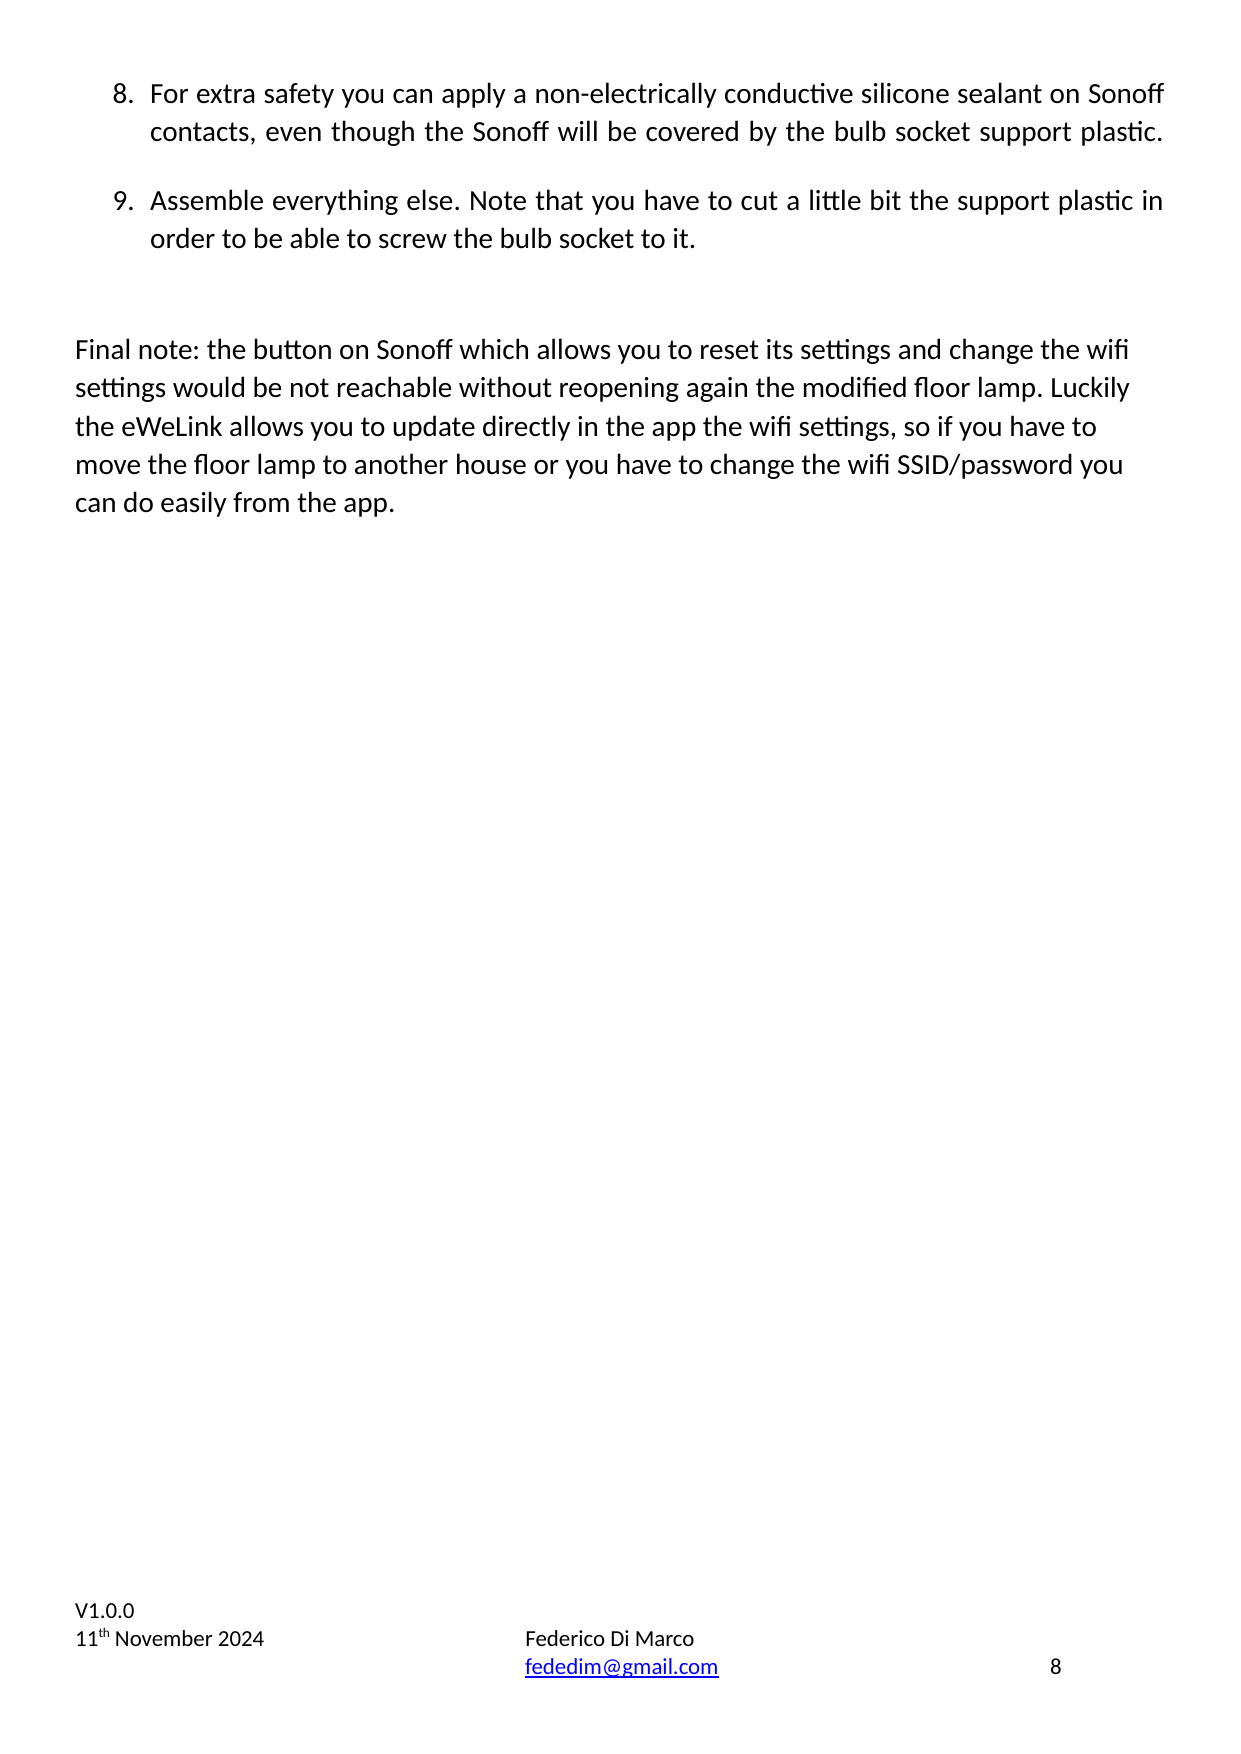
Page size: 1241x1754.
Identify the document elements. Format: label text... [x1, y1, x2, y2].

text Final note: the button on Sonoff which allows you to reset its settings and change the wifi settings would be not reachable without reopening again the modified floor lamp. Luckily the eWeLink allows you to update directly in the app the wifi settings, so if you have to move the floor lamp to another house or you have to change the wifi SSID/password you can do easily from the app. [75, 331, 1165, 520]
list For extra safety you can apply a non-electrically conductive silicone sealant on Sonoff contacts, even though the Sonoff will be covered by the bulb socket support plastic. [112, 75, 1165, 180]
list Assemble everything else. Note that you have to cut a little bit the support plastic in order to be able to screw the bulb socket to it. [112, 182, 1165, 256]
